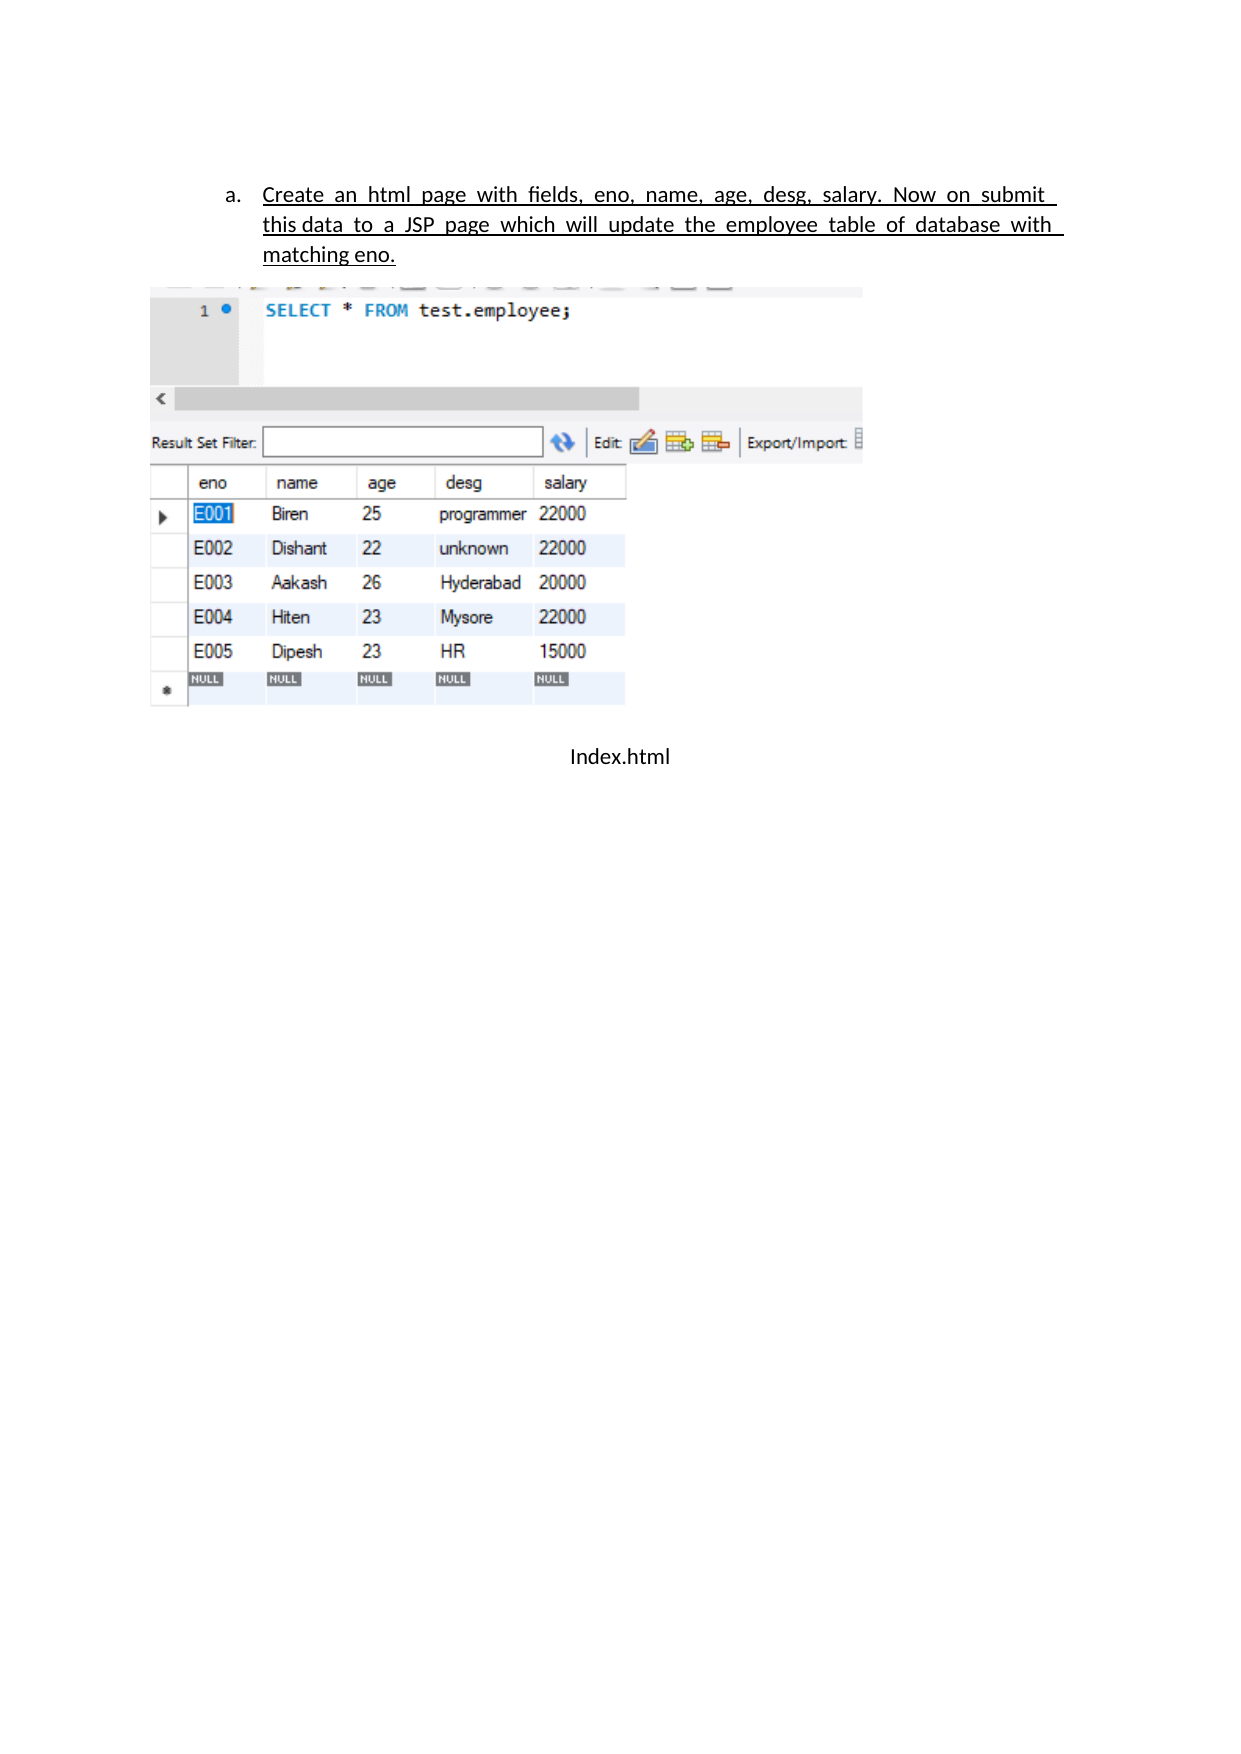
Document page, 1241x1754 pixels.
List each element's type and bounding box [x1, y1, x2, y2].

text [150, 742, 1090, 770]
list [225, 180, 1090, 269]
picture [150, 287, 863, 724]
